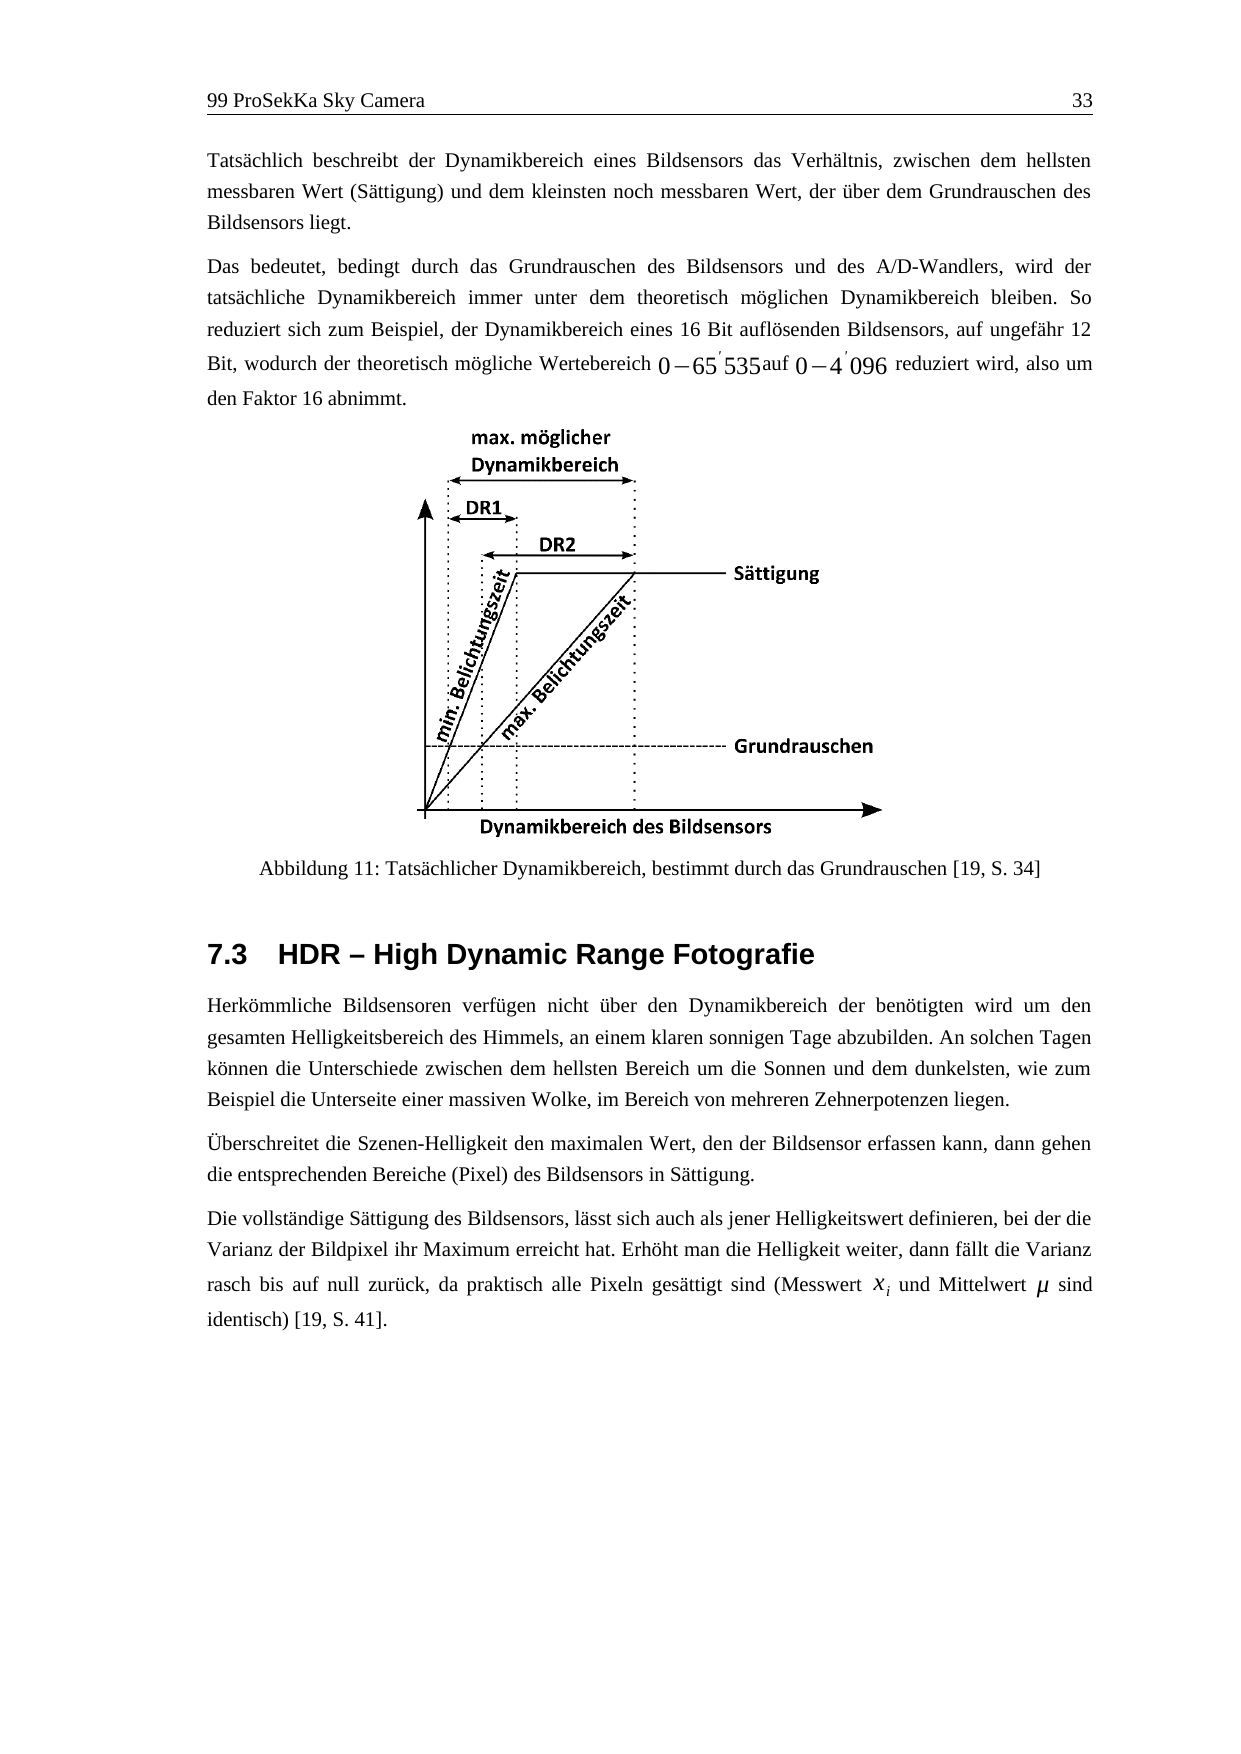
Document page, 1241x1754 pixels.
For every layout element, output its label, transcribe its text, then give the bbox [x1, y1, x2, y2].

text Herkömmliche Bildsensoren verfügen nicht über den Dynamikbereich der benötigten wird um den gesamten Helligkeitsbereich des Himmels, an einem klaren sonnigen Tage abzubilden. An solchen Tagen können die Unterschiede zwischen dem hellsten Bereich um die Sonnen und dem dunkelsten, wie zum Beispiel die Unterseite einer massiven Wolke, im Bereich von mehreren Zehnerpotenzen liegen. [207, 993, 1093, 1111]
text Die vollständige Sättigung des Bildsensors, lässt sich auch als jener Helligkeitswert definieren, bei der die Varianz der Bildpixel ihr Maximum erreicht hat. Erhöht man die Helligkeit weiter, dann fällt die Varianz rasch bis auf null zurück, da praktisch alle Pixeln gesättigt sind (Messwert und Mittelwert sind identisch) [19, S. 41]. [207, 1206, 1093, 1331]
text Überschreitet die Szenen-Helligkeit den maximalen Wert, den der Bildsensor erfassen kann, dann gehen die entsprechenden Bereiche (Pixel) des Bildsensors in Sättigung. [207, 1131, 1093, 1186]
subtitle HDR – High Dynamic Range Fotografie [207, 937, 1093, 971]
text Abbildung 11: Tatsächlicher Dynamikbereich, bestimmt durch das Grundrauschen [19, S. 34] [207, 856, 1093, 880]
picture [417, 429, 883, 837]
text Das bedeutet, bedingt durch das Grundrauschen des Bildsensors und des A/D-Wandlers, wird der tatsächliche Dynamikbereich immer unter dem theoretisch möglichen Dynamikbereich bleiben. So reduziert sich zum Beispiel, der Dynamikbereich eines 16 Bit auflösenden Bildsensors, auf ungefähr 12 Bit, wodurch der theoretisch mögliche Wertebereich auf reduziert wird, also um den Faktor 16 abnimmt. [207, 254, 1093, 410]
text Tatsächlich beschreibt der Dynamikbereich eines Bildsensors das Verhältnis, zwischen dem hellsten messbaren Wert (Sättigung) und dem kleinsten noch messbaren Wert, der über dem Grundrauschen des Bildsensors liegt. [207, 148, 1093, 234]
